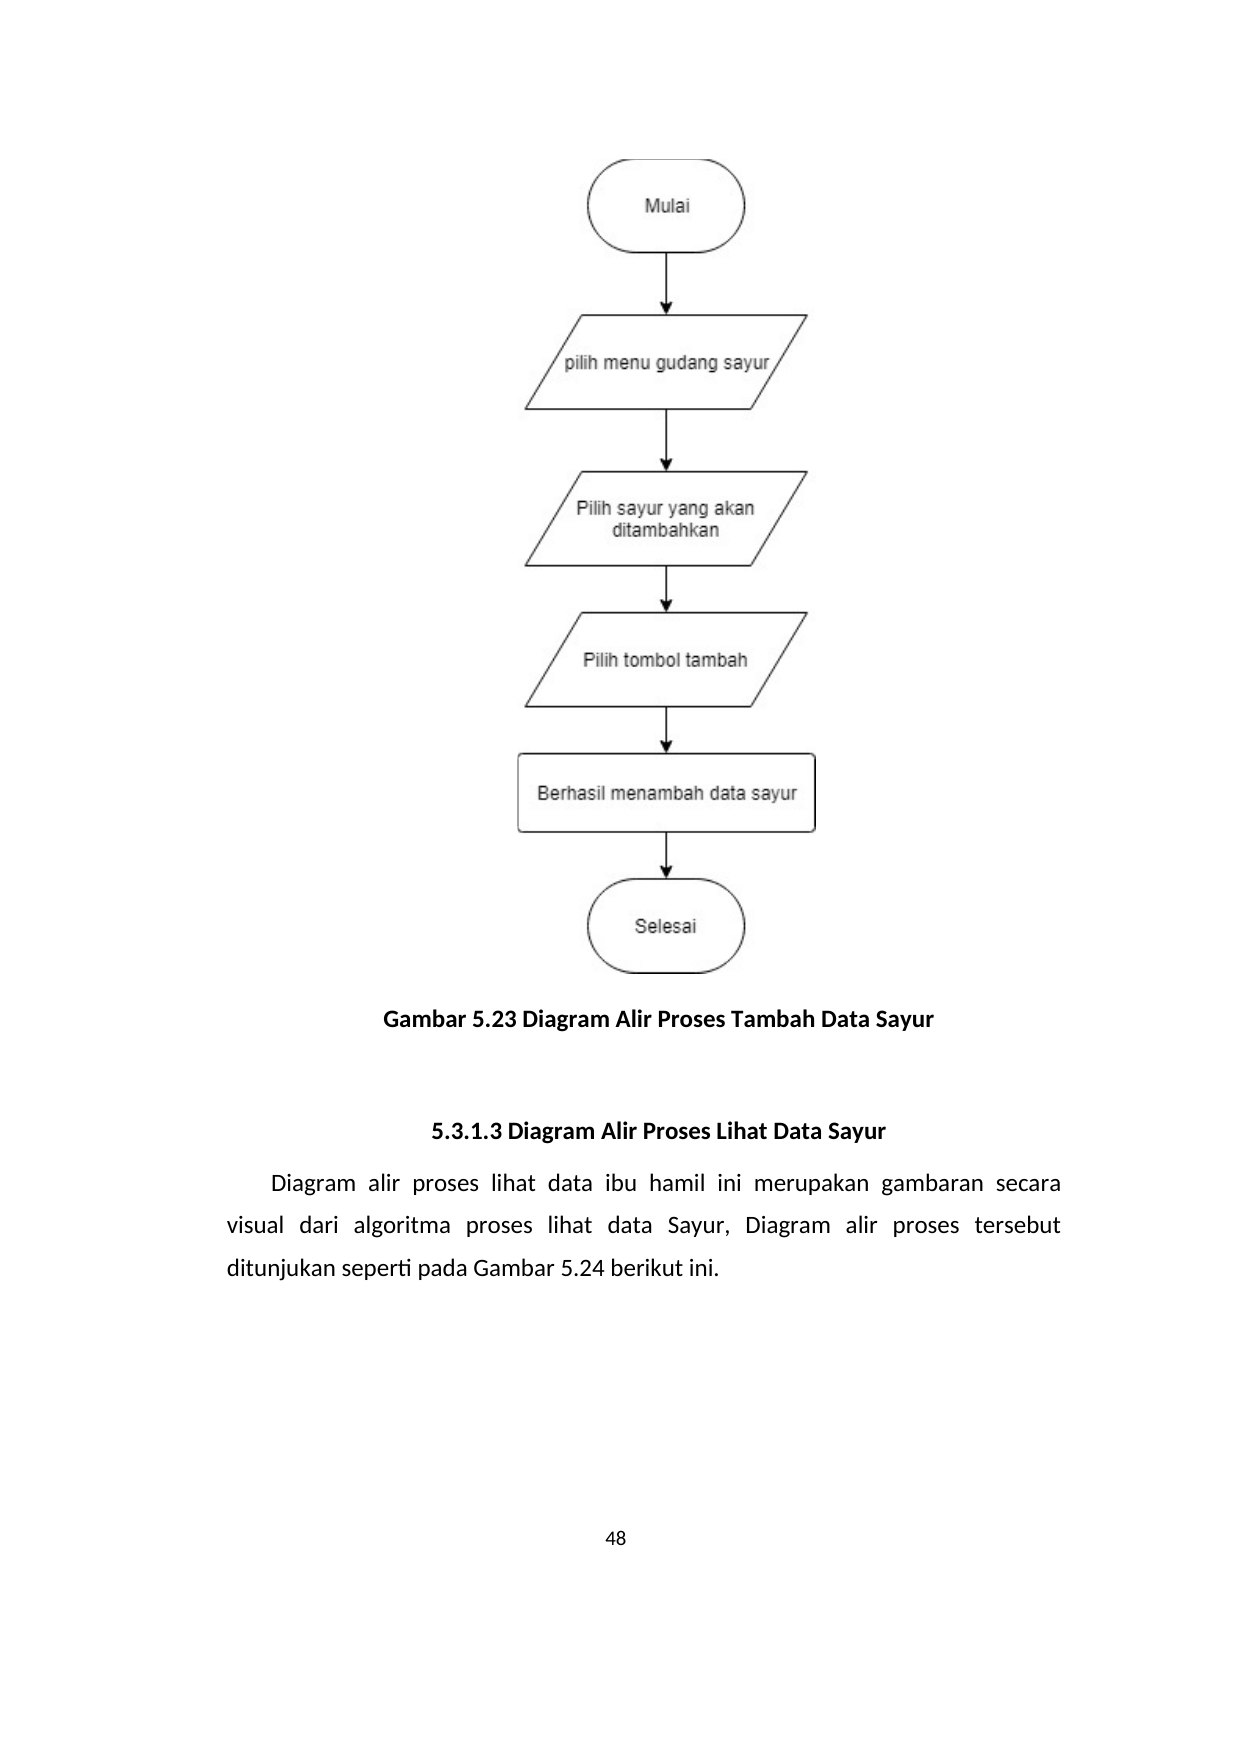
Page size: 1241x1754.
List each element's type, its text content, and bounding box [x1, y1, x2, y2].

picture [517, 159, 816, 974]
text Diagram alir proses lihat data ibu hamil ini merupakan gambaran secara visual dari algoritma proses lihat data Sayur, Diagram alir proses tersebut ditunjukan seperti pada Gambar 5.24 berikut ini. [227, 1167, 1062, 1283]
subtitle Gambar 5.23 Diagram Alir Proses Tambah Data Sayur [226, 1003, 1092, 1034]
subtitle 5.3.1.3 Diagram Alir Proses Lihat Data Sayur [226, 1115, 1092, 1146]
